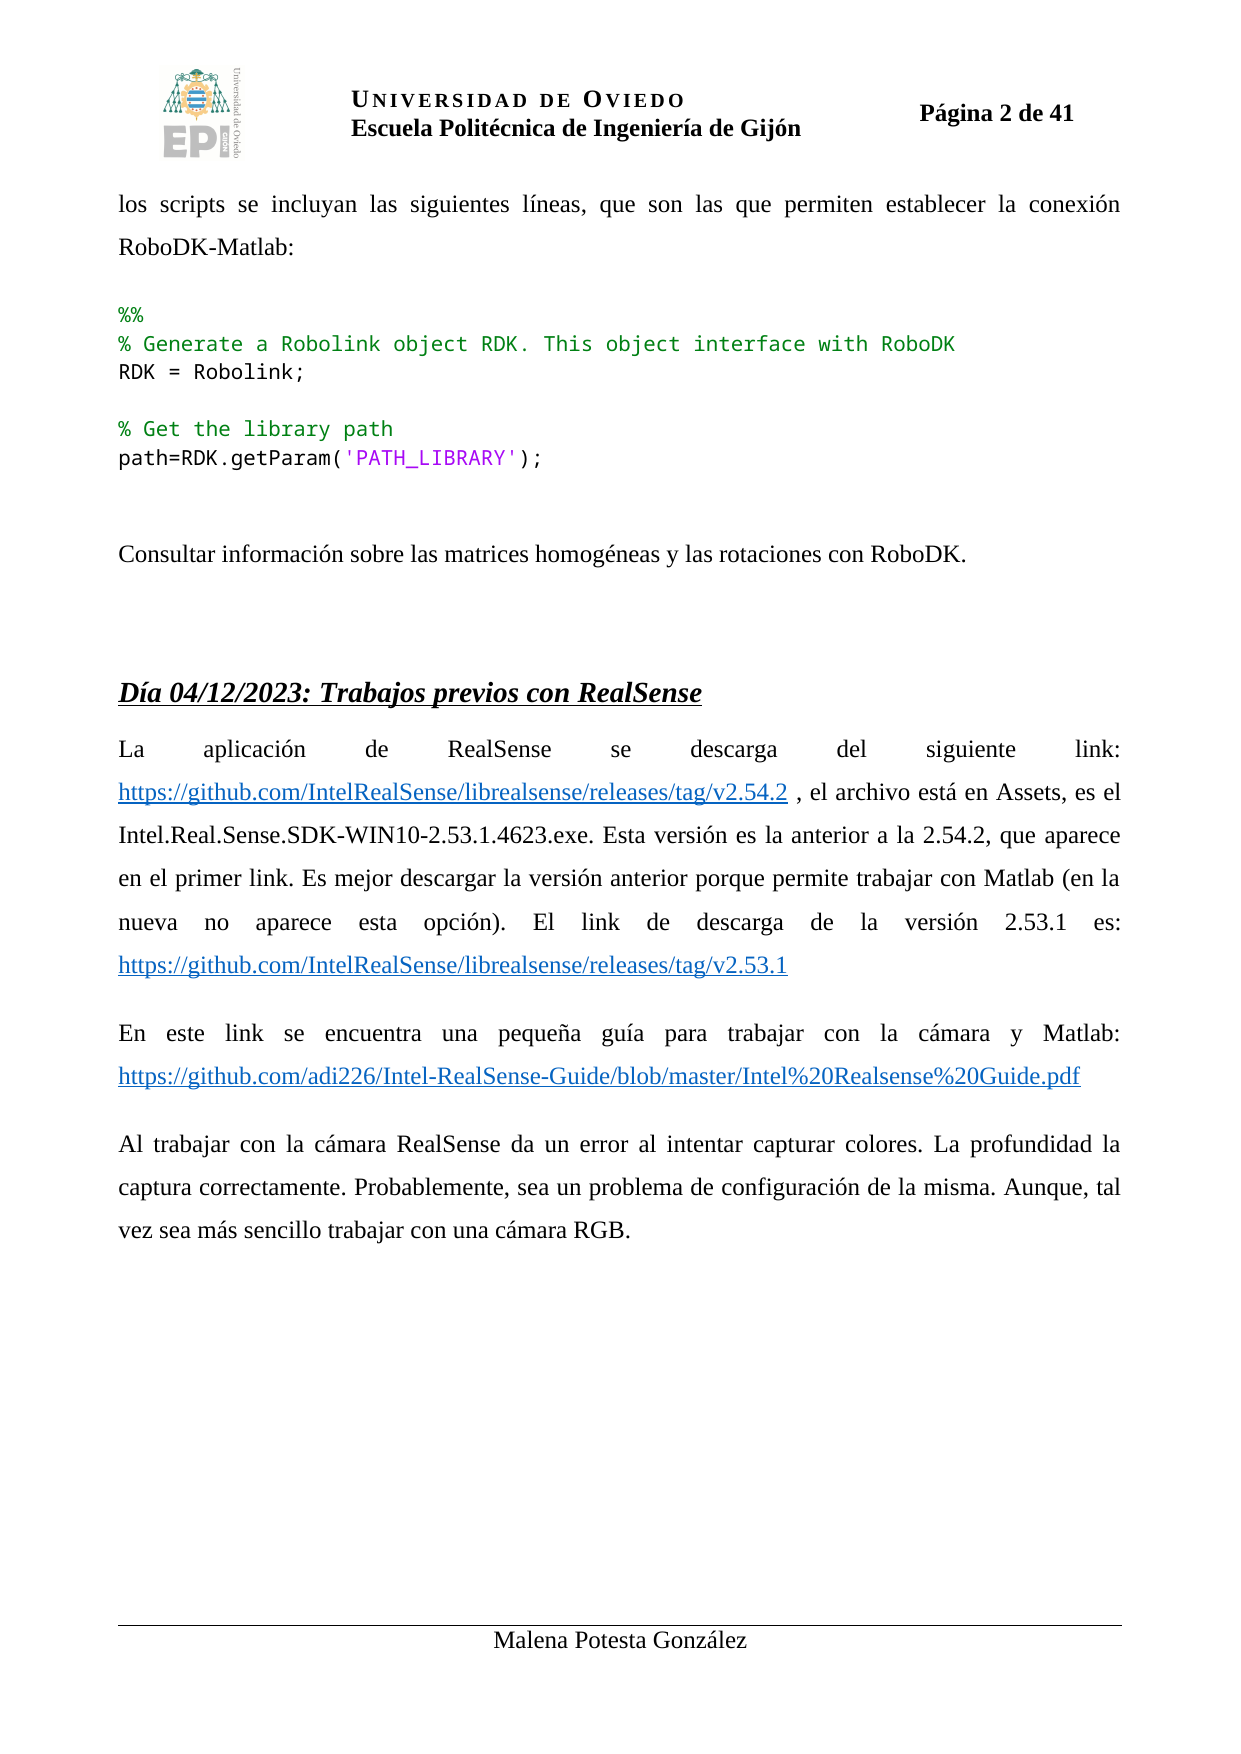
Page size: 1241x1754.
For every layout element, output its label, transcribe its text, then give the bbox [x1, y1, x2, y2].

text Consultar información sobre las matrices homogéneas y las rotaciones con RoboDK. [118, 539, 1122, 568]
text Al trabajar con la cámara RealSense da un error al intentar capturar colores. La profundidad la captura correctamente. Probablemente, sea un problema de configuración de la misma. Aunque, tal vez sea más sencillo trabajar con una cámara RGB. [118, 1129, 1122, 1244]
text La aplicación de RealSense se descarga del siguiente link: https://github.com/IntelRealSense/librealsense/releases/tag/v2.54.2 , el archivo está en Assets, es el Intel.Real.Sense.SDK-WIN10-2.53.1.4623.exe. Esta versión es la anterior a la 2.54.2, que aparece en el primer link. Es mejor descargar la versión anterior porque permite trabajar con Matlab (en la nueva no aparece esta opción). El link de descarga de la versión 2.53.1 es: https://github.com/IntelRealSense/librealsense/releases/tag/v2.53.1 [118, 734, 1122, 978]
text RDK = Robolink; [118, 357, 1122, 386]
text % Get the library path [118, 414, 1122, 443]
subtitle Día 04/12/2023: Trabajos previos con RealSense [118, 676, 1122, 709]
text path=RDK.getParam('PATH_LIBRARY'); [118, 443, 1122, 471]
picture [158, 65, 245, 161]
text % Generate a Robolink object RDK. This object interface with RoboDK [118, 329, 1122, 357]
text En este link se encuentra una pequeña guía para trabajar con la cámara y Matlab: https://github.com/adi226/Intel-RealSense-Guide/blob/master/Intel%20Realsense%20Guide.pdf [118, 1018, 1122, 1090]
text %% [118, 301, 1122, 329]
